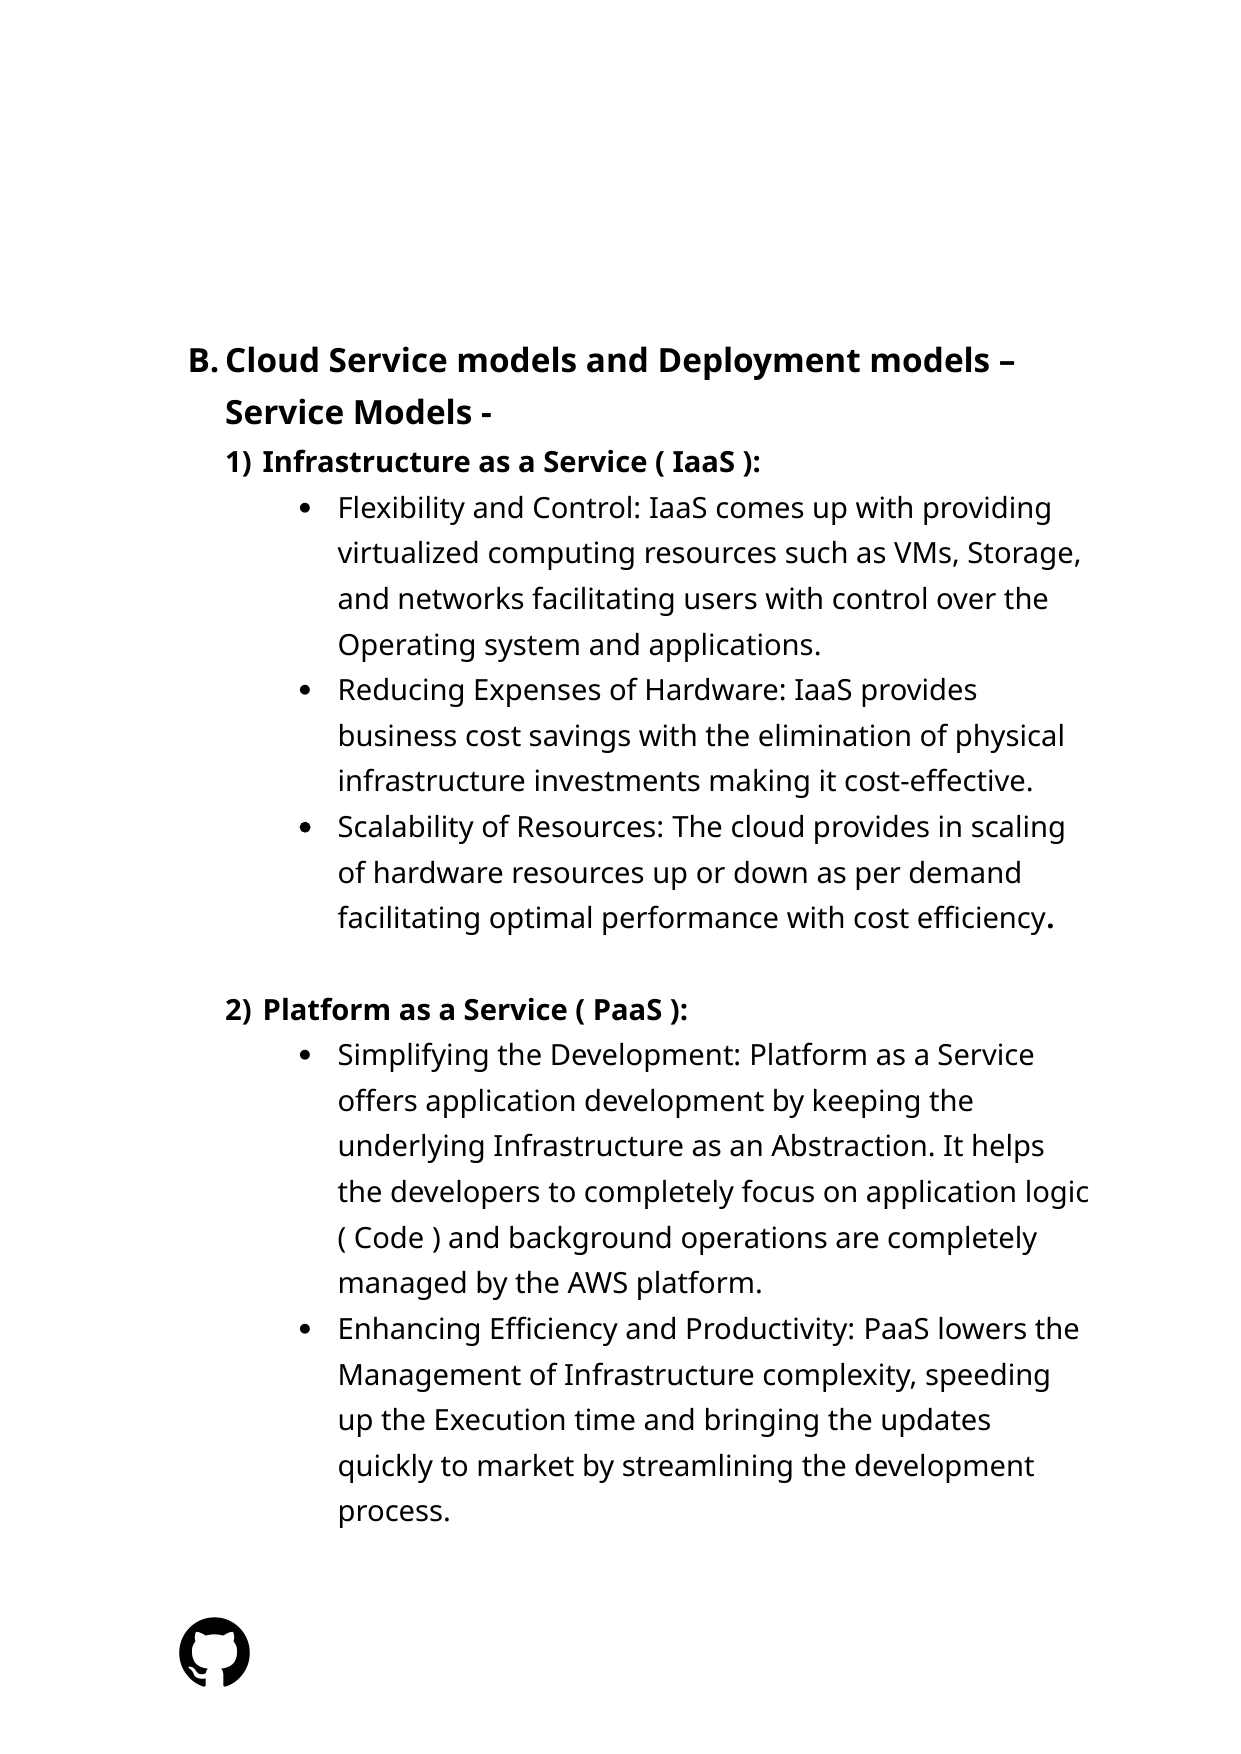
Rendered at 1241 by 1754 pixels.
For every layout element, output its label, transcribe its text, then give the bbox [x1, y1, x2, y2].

list Cloud Service models and Deployment models – [187, 337, 1090, 382]
picture [151, 1616, 278, 1688]
list Scalability of Resources: The cloud provides in scaling of hardware resources up or down as per demand facilitating optimal performance with cost efficiency. [300, 806, 1090, 937]
list Reducing Expenses of Hardware: IaaS provides business cost savings with the elimination of physical infrastructure investments making it cost-effective. [300, 669, 1090, 800]
list Enhancing Efficiency and Productivity: PaaS lowers the Management of Infrastructure complexity, speeding up the Execution time and bringing the updates quickly to market by streamlining the development process. [300, 1308, 1090, 1530]
list Infrastructure as a Service ( IaaS ): [225, 441, 1090, 481]
list Platform as a Service ( PaaS ): [225, 989, 1090, 1028]
list Flexibility and Control: IaaS comes up with providing virtualized computing resources such as VMs, Storage, and networks facilitating users with control over the Operating system and applications. [300, 487, 1090, 663]
list Service Models - [225, 389, 1090, 434]
list Simplifying the Development: Platform as a Service offers application development by keeping the underlying Infrastructure as an Abstraction. It helps the developers to completely focus on application logic ( Code ) and background operations are completely managed by the AWS platform. [300, 1034, 1090, 1302]
